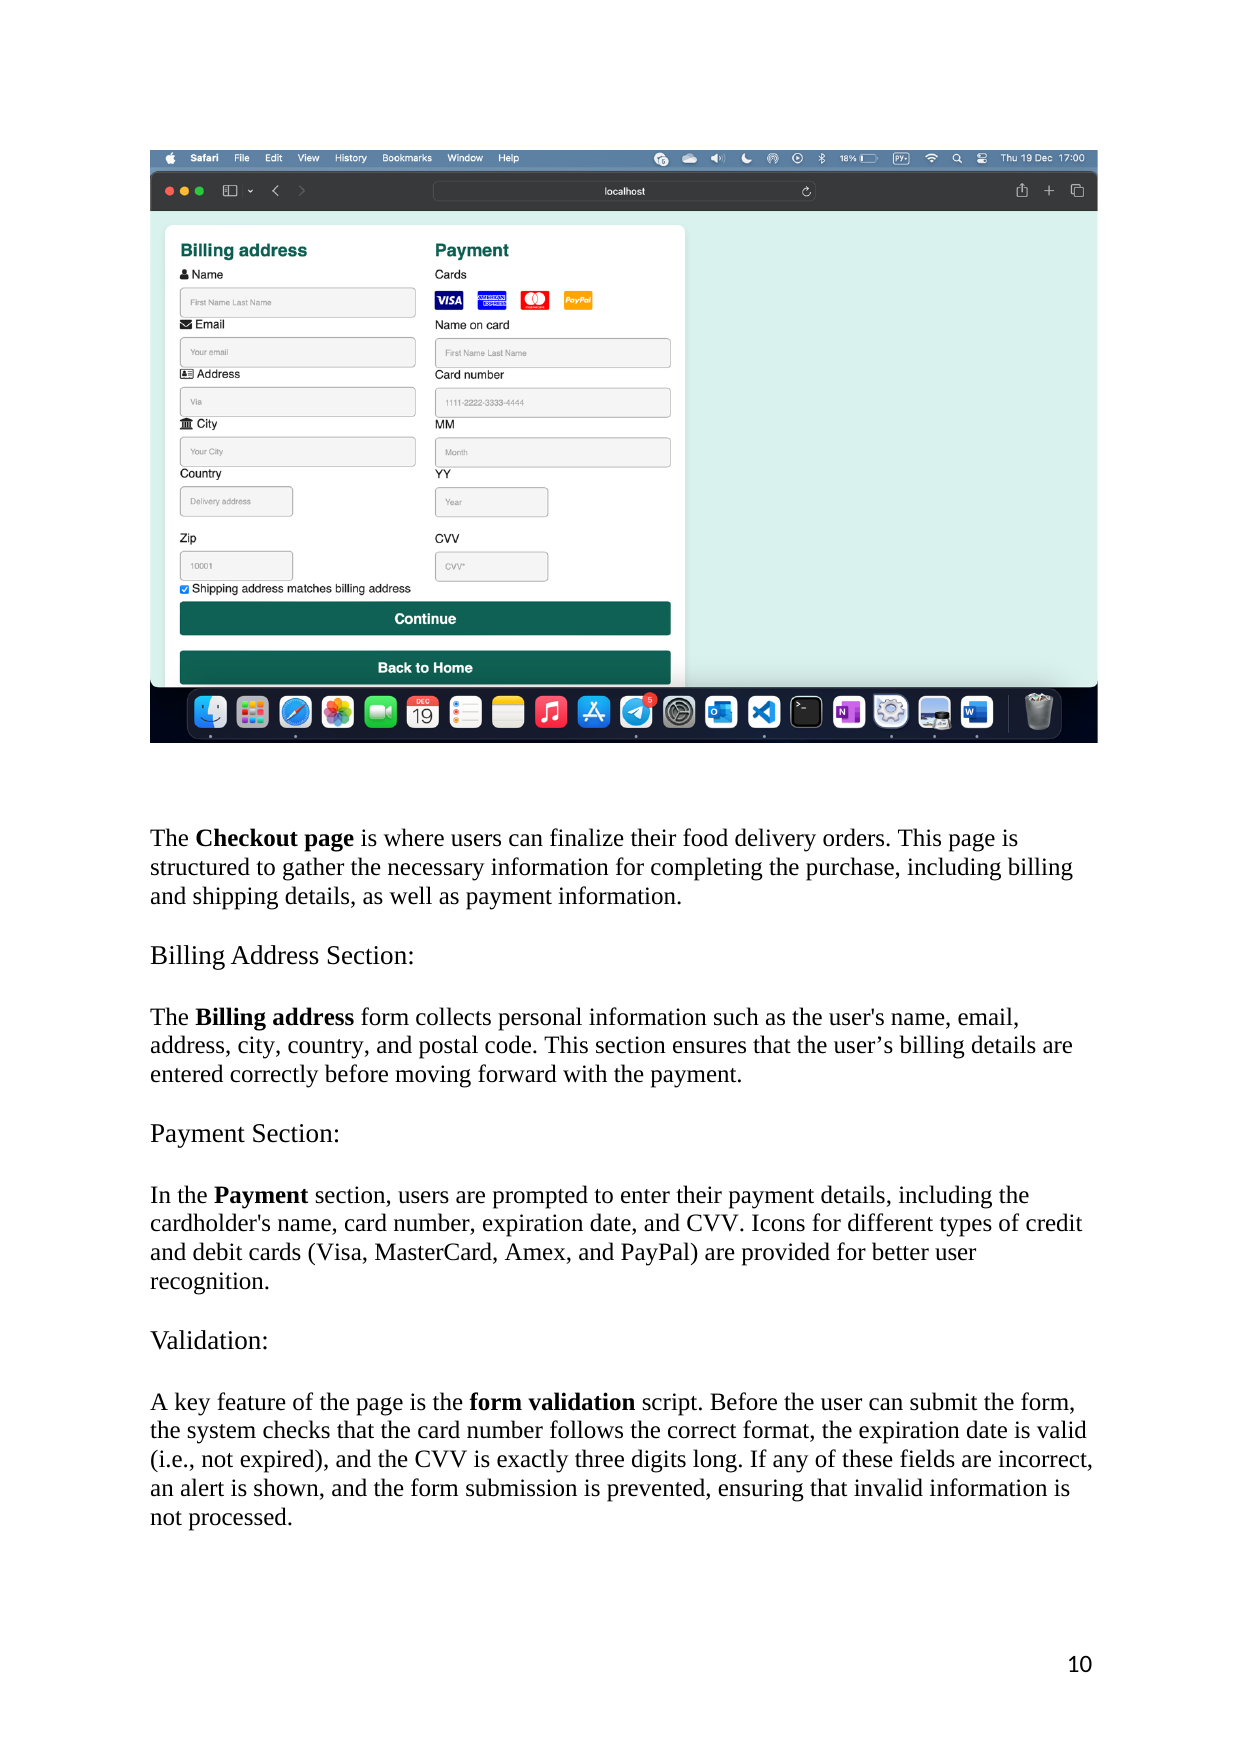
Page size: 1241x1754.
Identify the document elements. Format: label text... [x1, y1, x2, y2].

subtitle Validation: [150, 1324, 1098, 1355]
text A key feature of the page is the form validation script. Before the user can submit the form, the system checks that the card number follows the correct format, the expiration date is valid (i.e., not expired), and the CVV is exactly three digits long. If any of these fields are incorrect, an alert is shown, and the form submission is prevented, ensuring that invalid information is not processed. [150, 1387, 1098, 1530]
text The Checkout page is where users can finalize their food delivery orders. This page is structured to gather the necessary information for completing the purchase, including billing and shipping details, as well as payment information. [150, 823, 1098, 910]
picture [150, 150, 1098, 743]
text The Billing address form collects personal information such as the user's name, email, address, city, country, and postal code. This section ensures that the user’s billing details are entered correctly before moving forward with the payment. [150, 1002, 1098, 1088]
subtitle Payment Section: [150, 1117, 1098, 1148]
text In the Payment section, users are prompted to enter their payment details, including the cardholder's name, card number, expiration date, and CVV. Icons for different types of credit and debit cards (Visa, MasterCard, Amex, and PayPal) are provided for better user recognition. [150, 1180, 1098, 1295]
subtitle Billing Address Section: [150, 939, 1098, 970]
